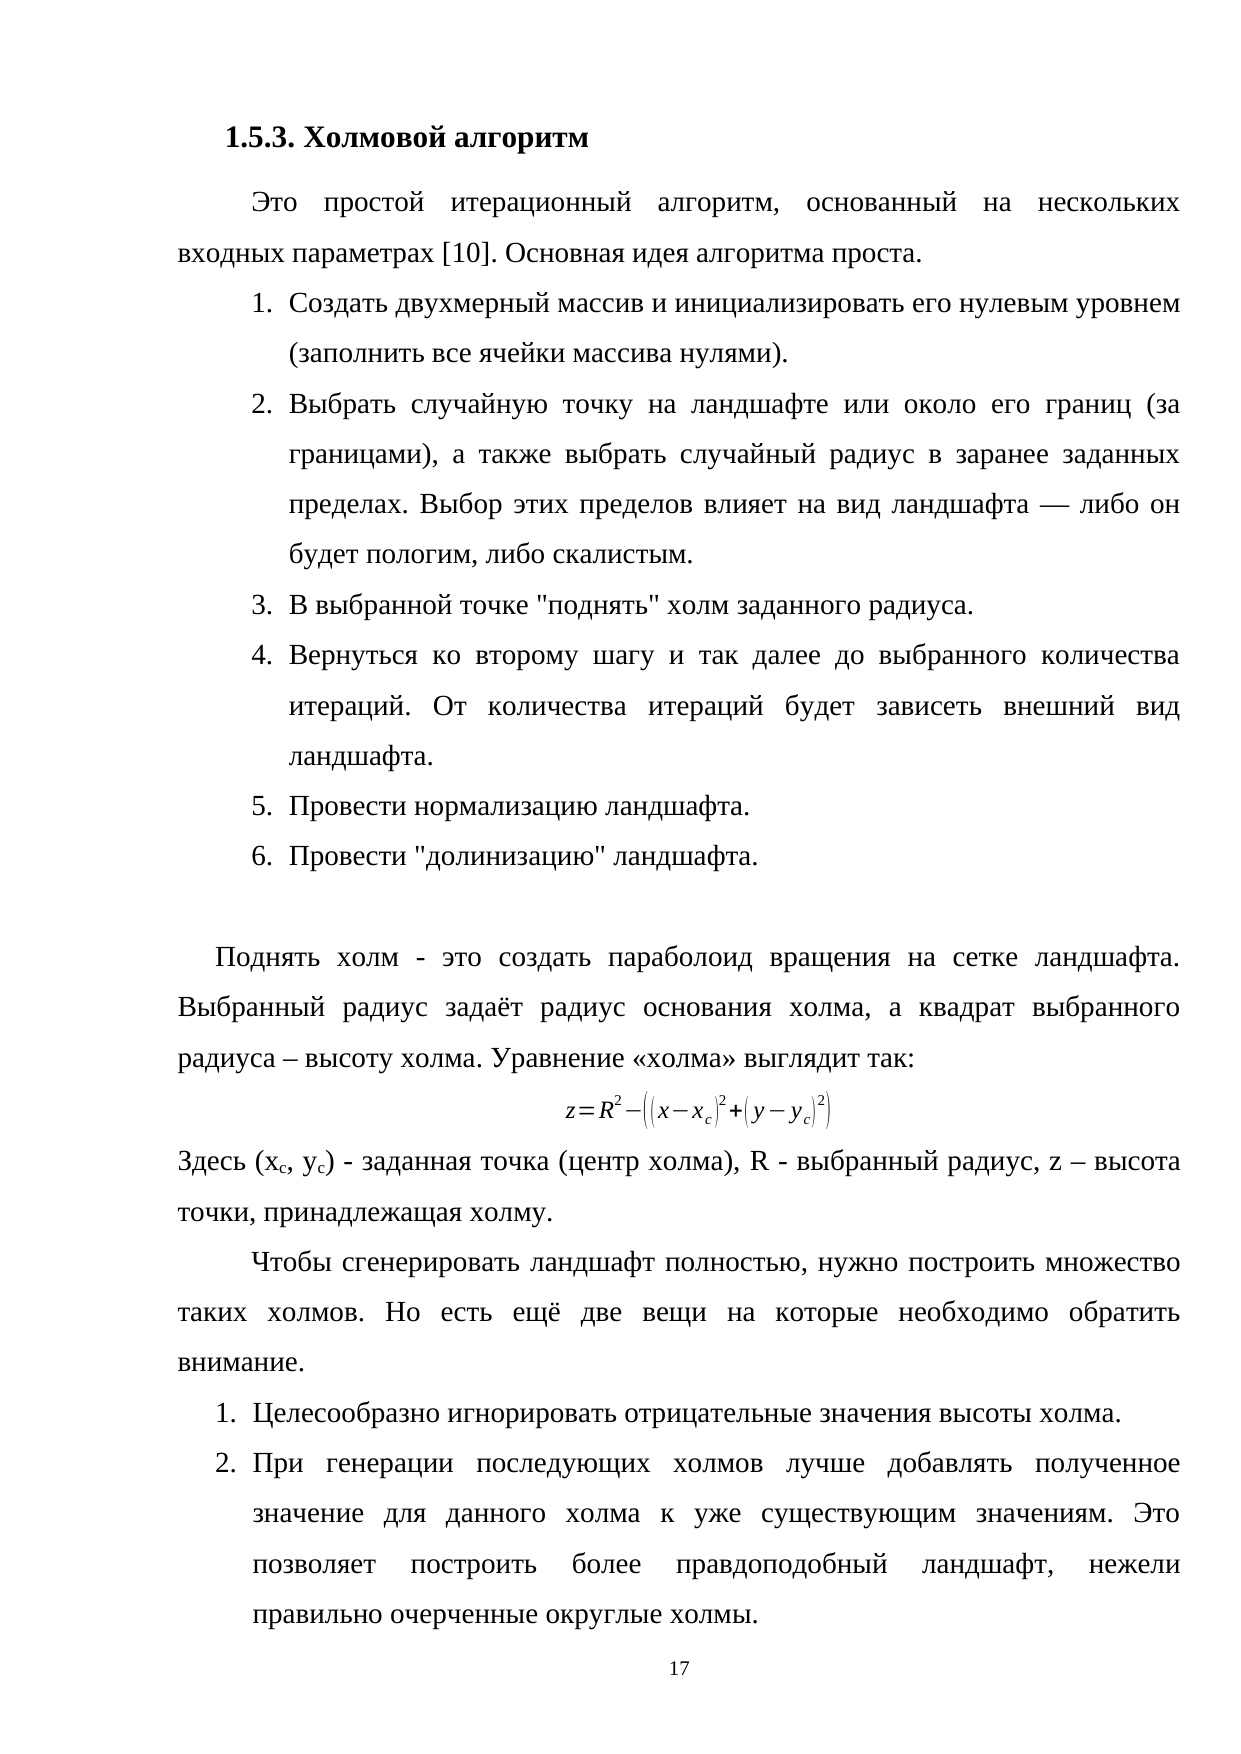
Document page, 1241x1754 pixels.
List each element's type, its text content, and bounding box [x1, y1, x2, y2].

text Это простой итерационный алгоритм, основанный на нескольких входных параметрах [10]. Основная идея алгоритма проста. [177, 184, 1181, 268]
text Чтобы сгенерировать ландшафт полностью, нужно построить множество таких холмов. Но есть ещё две вещи на которые необходимо обратить внимание. [177, 1244, 1181, 1378]
list Вернуться ко второму шагу и так далее до выбранного количества итераций. От количества итераций будет зависеть внешний вид ландшафта. [251, 637, 1181, 771]
list Провести нормализацию ландшафта. [251, 788, 1181, 822]
subtitle Холмовой алгоритм [224, 118, 1181, 154]
list Выбрать случайную точку на ландшафте или около его границ (за границами), а также выбрать случайный радиус в заранее заданных пределах. Выбор этих пределов влияет на вид ландшафта — либо он будет пологим, либо скалистым. [251, 386, 1181, 570]
text Поднять холм - это создать параболоид вращения на сетке ландшафта. Выбранный радиус задаёт радиус основания холма, а квадрат выбранного радиуса – высоту холма. Уравнение «холма» выглядит так: [177, 939, 1181, 1073]
list При генерации последующих холмов лучше добавлять полученное значение для данного холма к уже существующим значениям. Это позволяет построить более правдоподобный ландшафт, нежели правильно очерченные округлые холмы. [215, 1445, 1181, 1630]
list Создать двухмерный массив и инициализировать его нулевым уровнем (заполнить все ячейки массива нулями). [251, 285, 1181, 369]
text Здесь (xc, yc) - заданная точка (центр холма), R - выбранный радиус, z – высота точки, принадлежащая холму. [177, 1143, 1181, 1227]
list Провести "долинизацию" ландшафта. [251, 838, 1181, 872]
list В выбранной точке "поднять" холм заданного радиуса. [251, 587, 1181, 621]
list Целесообразно игнорировать отрицательные значения высоты холма. [215, 1395, 1181, 1428]
